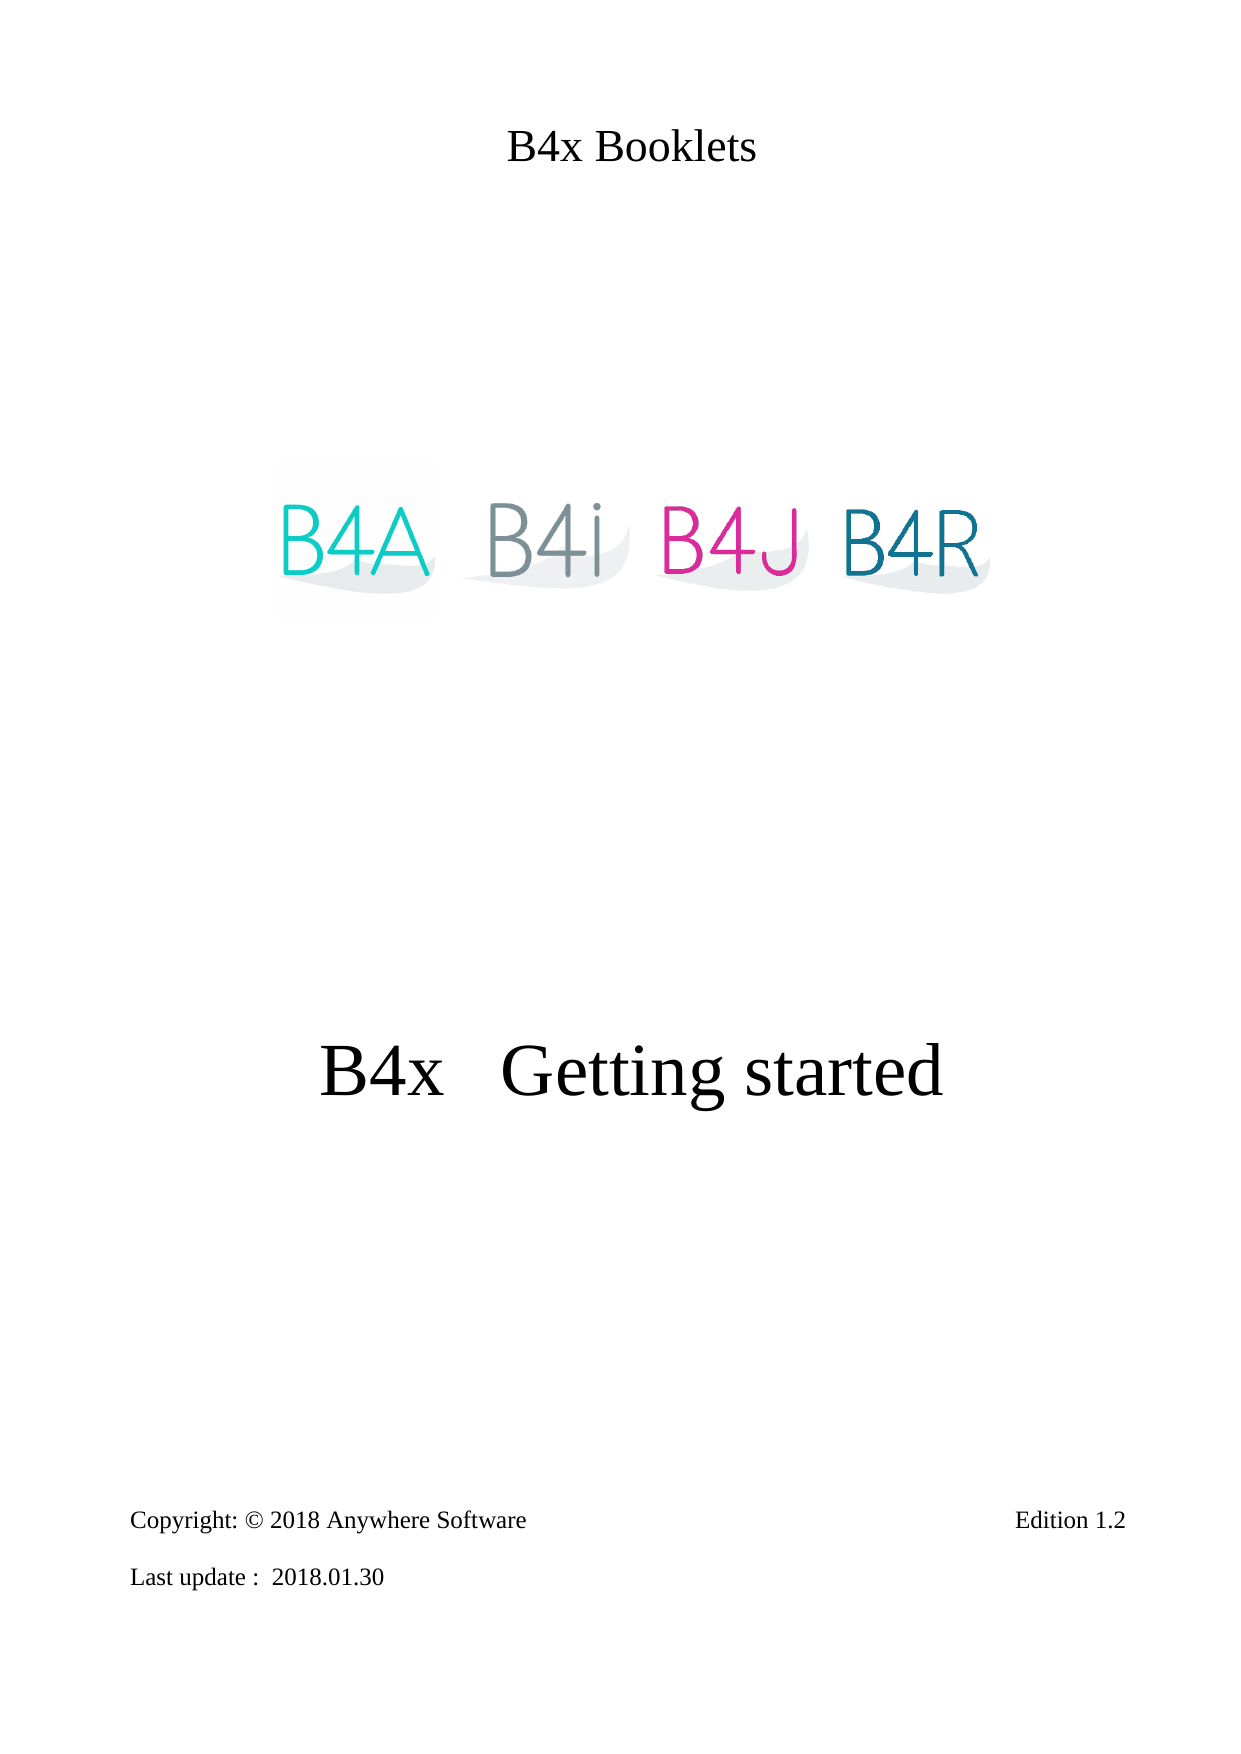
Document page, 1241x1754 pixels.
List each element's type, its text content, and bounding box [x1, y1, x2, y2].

picture [275, 460, 435, 620]
picture [462, 455, 630, 624]
text B4x Getting started [130, 1026, 1134, 1112]
text Copyright: © 2018 Anywhere Software Edition 1.2 [130, 1505, 1134, 1533]
picture [656, 462, 810, 617]
picture [838, 466, 991, 618]
text Last update : 2018.01.30 [130, 1562, 1134, 1591]
text B4x Booklets [130, 118, 1134, 171]
